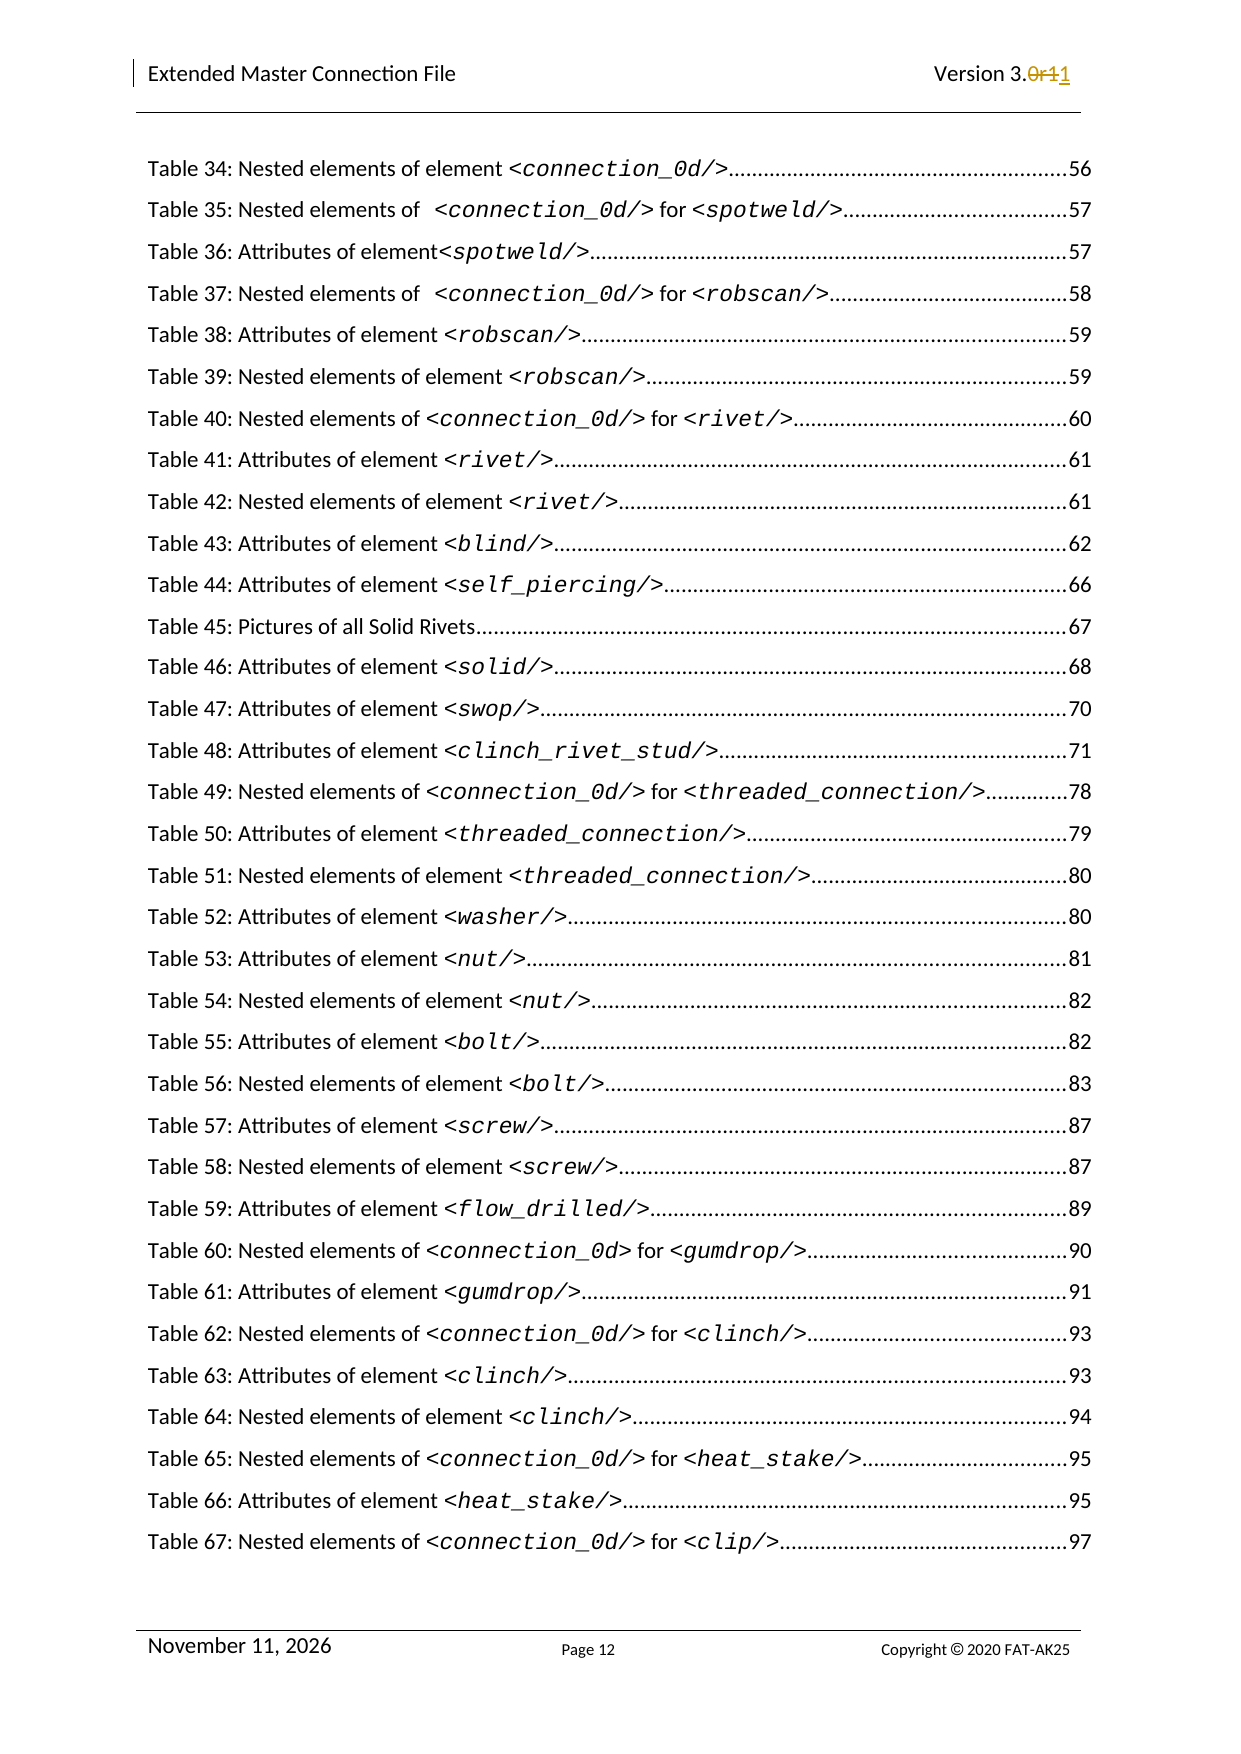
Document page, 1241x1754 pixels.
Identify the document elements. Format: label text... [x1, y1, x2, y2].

text Table 44: Attributes of element <self_piercing/> 66 [148, 570, 1092, 599]
text Table 36: Attributes of element<spotweld/> 57 [148, 237, 1092, 266]
text Table 41: Attributes of element <rivet/> 61 [148, 445, 1092, 474]
text Table 38: Attributes of element <robscan/> 59 [148, 320, 1092, 349]
text Table 37: Nested elements of <connection_0d/> for <robscan/> 58 [148, 279, 1092, 308]
text Table 46: Attributes of element <solid/> 68 [148, 652, 1092, 682]
text Table 61: Attributes of element <gumdrop/> 91 [148, 1277, 1092, 1307]
text Table 62: Nested elements of <connection_0d/> for <clinch/> 93 [148, 1319, 1092, 1348]
text Table 42: Nested elements of element <rivet/> 61 [148, 487, 1092, 516]
text Table 58: Nested elements of element <screw/> 87 [148, 1152, 1092, 1182]
text Table 54: Nested elements of element <nut/> 82 [148, 986, 1092, 1015]
text Table 53: Attributes of element <nut/> 81 [148, 944, 1092, 973]
text Table 43: Attributes of element <blind/> 62 [148, 529, 1092, 558]
text Table 65: Nested elements of <connection_0d/> for <heat_stake/> 95 [148, 1444, 1092, 1473]
text Table 60: Nested elements of <connection_0d> for <gumdrop/> 90 [148, 1236, 1092, 1265]
text Table 56: Nested elements of element <bolt/> 83 [148, 1069, 1092, 1098]
text Table 67: Nested elements of <connection_0d/> for <clip/> 97 [148, 1527, 1092, 1557]
text Table 45: Pictures of all Solid Rivets 67 [148, 612, 1092, 640]
text Table 34: Nested elements of element <connection_0d/> 56 [148, 154, 1092, 183]
text Table 40: Nested elements of <connection_0d/> for <rivet/> 60 [148, 404, 1092, 433]
text Table 55: Attributes of element <bolt/> 82 [148, 1027, 1092, 1057]
text Table 49: Nested elements of <connection_0d/> for <threaded_connection/> 78 [148, 777, 1092, 807]
text Table 64: Nested elements of element <clinch/> 94 [148, 1402, 1092, 1432]
text Table 51: Nested elements of element <threaded_connection/> 80 [148, 861, 1092, 890]
text Table 57: Attributes of element <screw/> 87 [148, 1111, 1092, 1140]
text Table 35: Nested elements of <connection_0d/> for <spotweld/> 57 [148, 195, 1092, 224]
text Table 50: Attributes of element <threaded_connection/> 79 [148, 819, 1092, 848]
text Table 63: Attributes of element <clinch/> 93 [148, 1361, 1092, 1390]
text Table 66: Attributes of element <heat_stake/> 95 [148, 1486, 1092, 1515]
text Table 39: Nested elements of element <robscan/> 59 [148, 362, 1092, 391]
text Table 52: Attributes of element <washer/> 80 [148, 902, 1092, 932]
text Table 47: Attributes of element <swop/> 70 [148, 694, 1092, 723]
text Table 59: Attributes of element <flow_drilled/> 89 [148, 1194, 1092, 1223]
text Table 48: Attributes of element <clinch_rivet_stud/> 71 [148, 736, 1092, 765]
